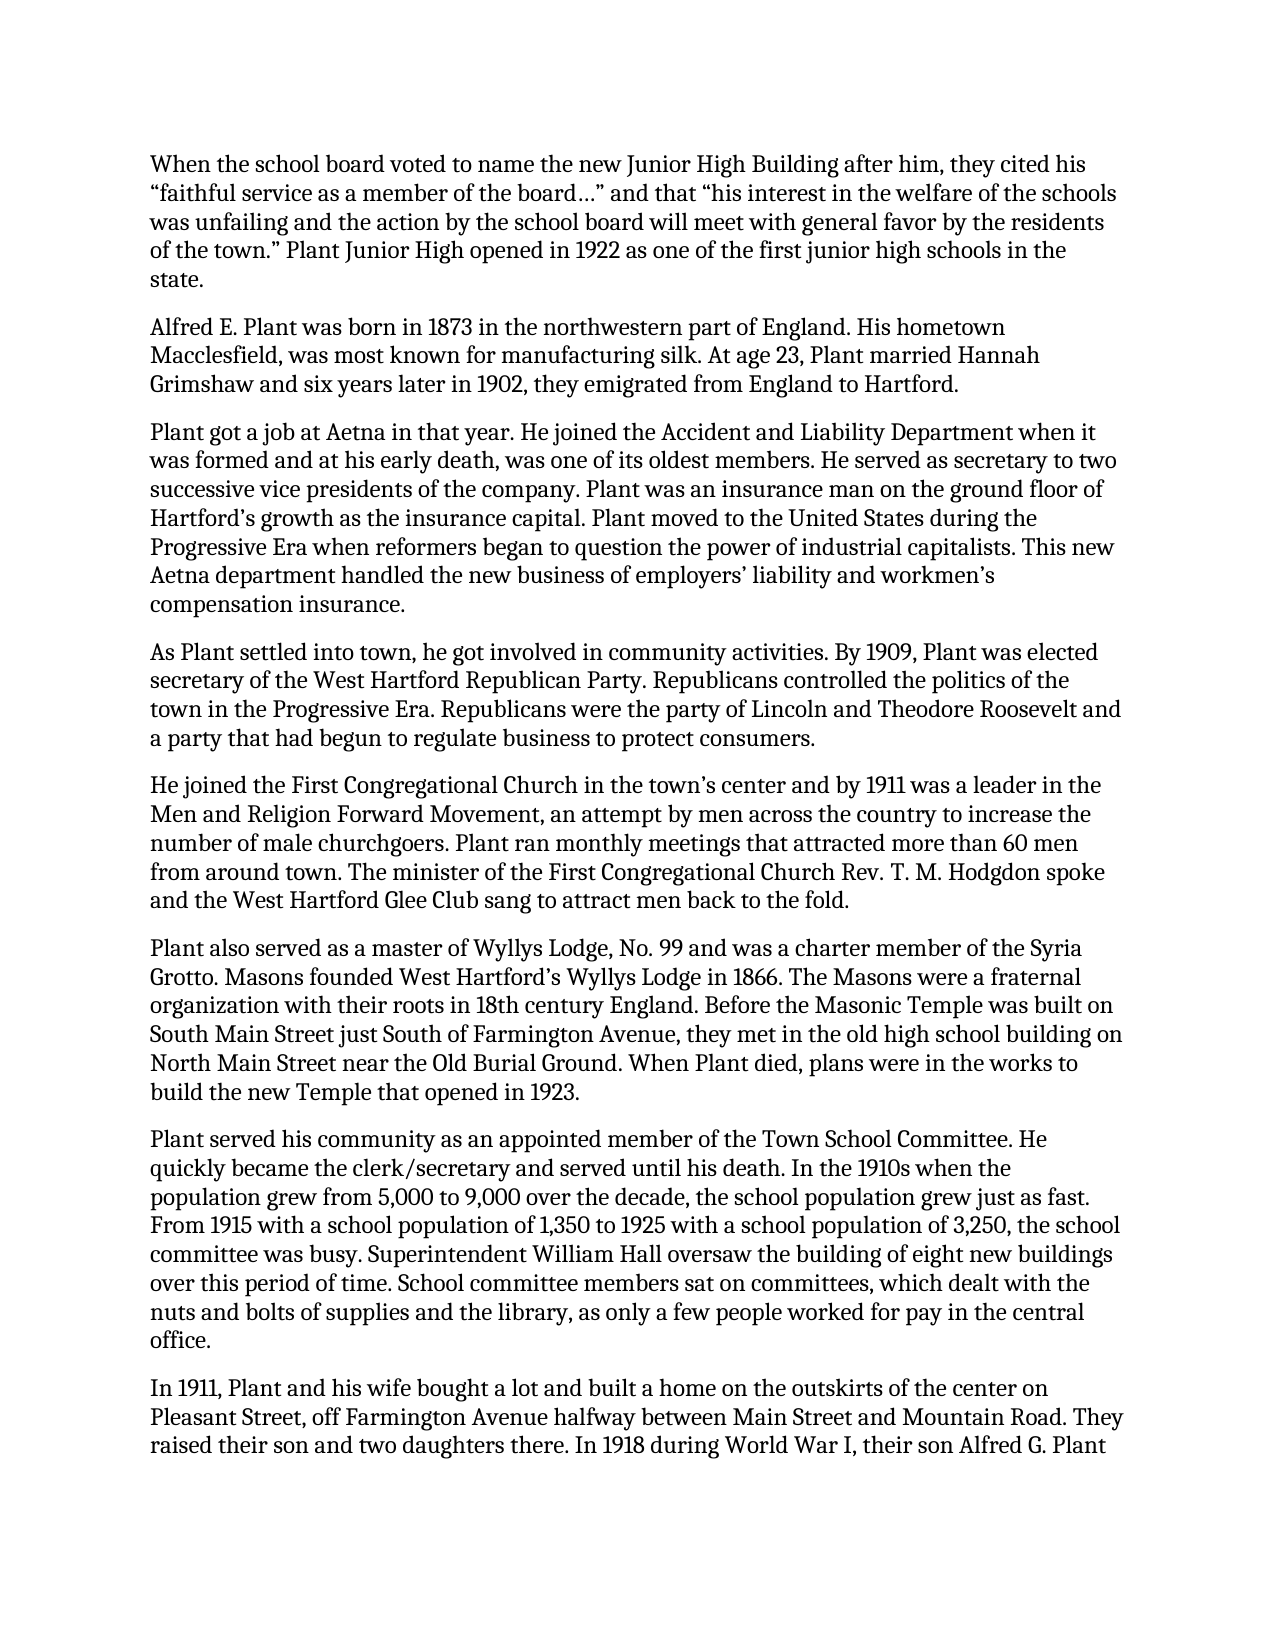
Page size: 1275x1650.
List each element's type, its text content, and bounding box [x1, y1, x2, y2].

text Alfred E. Plant was born in 1873 in the northwestern part of England. His hometown Macclesfield, was most known for manufacturing silk. At age 23, Plant married Hannah Grimshaw and six years later in 1902, they emigrated from England to Hartford. [150, 312, 1125, 399]
text Plant also served as a master of Wyllys Lodge, No. 99 and was a charter member of the Syria Grotto. Masons founded West Hartford’s Wyllys Lodge in 1866. The Masons were a fraternal organization with their roots in 18th century England. Before the Masonic Temple was built on South Main Street just South of Farmington Avenue, they met in the old high school building on North Main Street near the Old Burial Ground. When Plant died, plans were in the works to build the new Temple that opened in 1923. [150, 934, 1125, 1106]
text As Plant settled into town, he got involved in community activities. By 1909, Plant was elected secretary of the West Hartford Republican Party. Republicans controlled the politics of the town in the Progressive Era. Republicans were the party of Lincoln and Theodore Roosevelt and a party that had begun to regulate business to protect consumers. [150, 637, 1125, 752]
text Plant got a job at Aetna in that year. He joined the Accident and Liability Department when it was formed and at his early death, was one of its oldest members. He served as secretary to two successive vice presidents of the company. Plant was an insurance man on the ground floor of Hartford’s growth as the insurance capital. Plant moved to the United States during the Progressive Era when reformers began to question the power of industrial capitalists. This new Aetna department handled the new business of employers’ liability and workmen’s compensation insurance. [150, 417, 1125, 619]
text When the school board voted to name the new Junior High Building after him, they cited his “faithful service as a member of the board…” and that “his interest in the welfare of the schools was unfailing and the action by the school board will meet with general favor by the residents of the town.” Plant Junior High opened in 1922 as one of the first junior high schools in the state. [150, 150, 1125, 294]
text He joined the First Congregational Church in the town’s center and by 1911 was a leader in the Men and Religion Forward Movement, an attempt by men across the country to increase the number of male churchgoers. Plant ran monthly meetings that attracted more than 60 men from around town. The minister of the First Congregational Church Rev. T. M. Hodgdon spoke and the West Hartford Glee Club sang to attract men back to the fold. [150, 771, 1125, 915]
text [150, 1374, 1125, 1460]
text Plant served his community as an appointed member of the Town School Committee. He quickly became the clerk/secretary and served until his death. In the 1910s when the population grew from 5,000 to 9,000 over the decade, the school population grew just as fast. From 1915 with a school population of 1,350 to 1925 with a school population of 3,250, the school committee was busy. Superintendent William Hall oversaw the building of eight new buildings over this period of time. School committee members sat on committees, which dealt with the nuts and bolts of supplies and the library, as only a few people worked for pay in the central office. [150, 1125, 1125, 1355]
